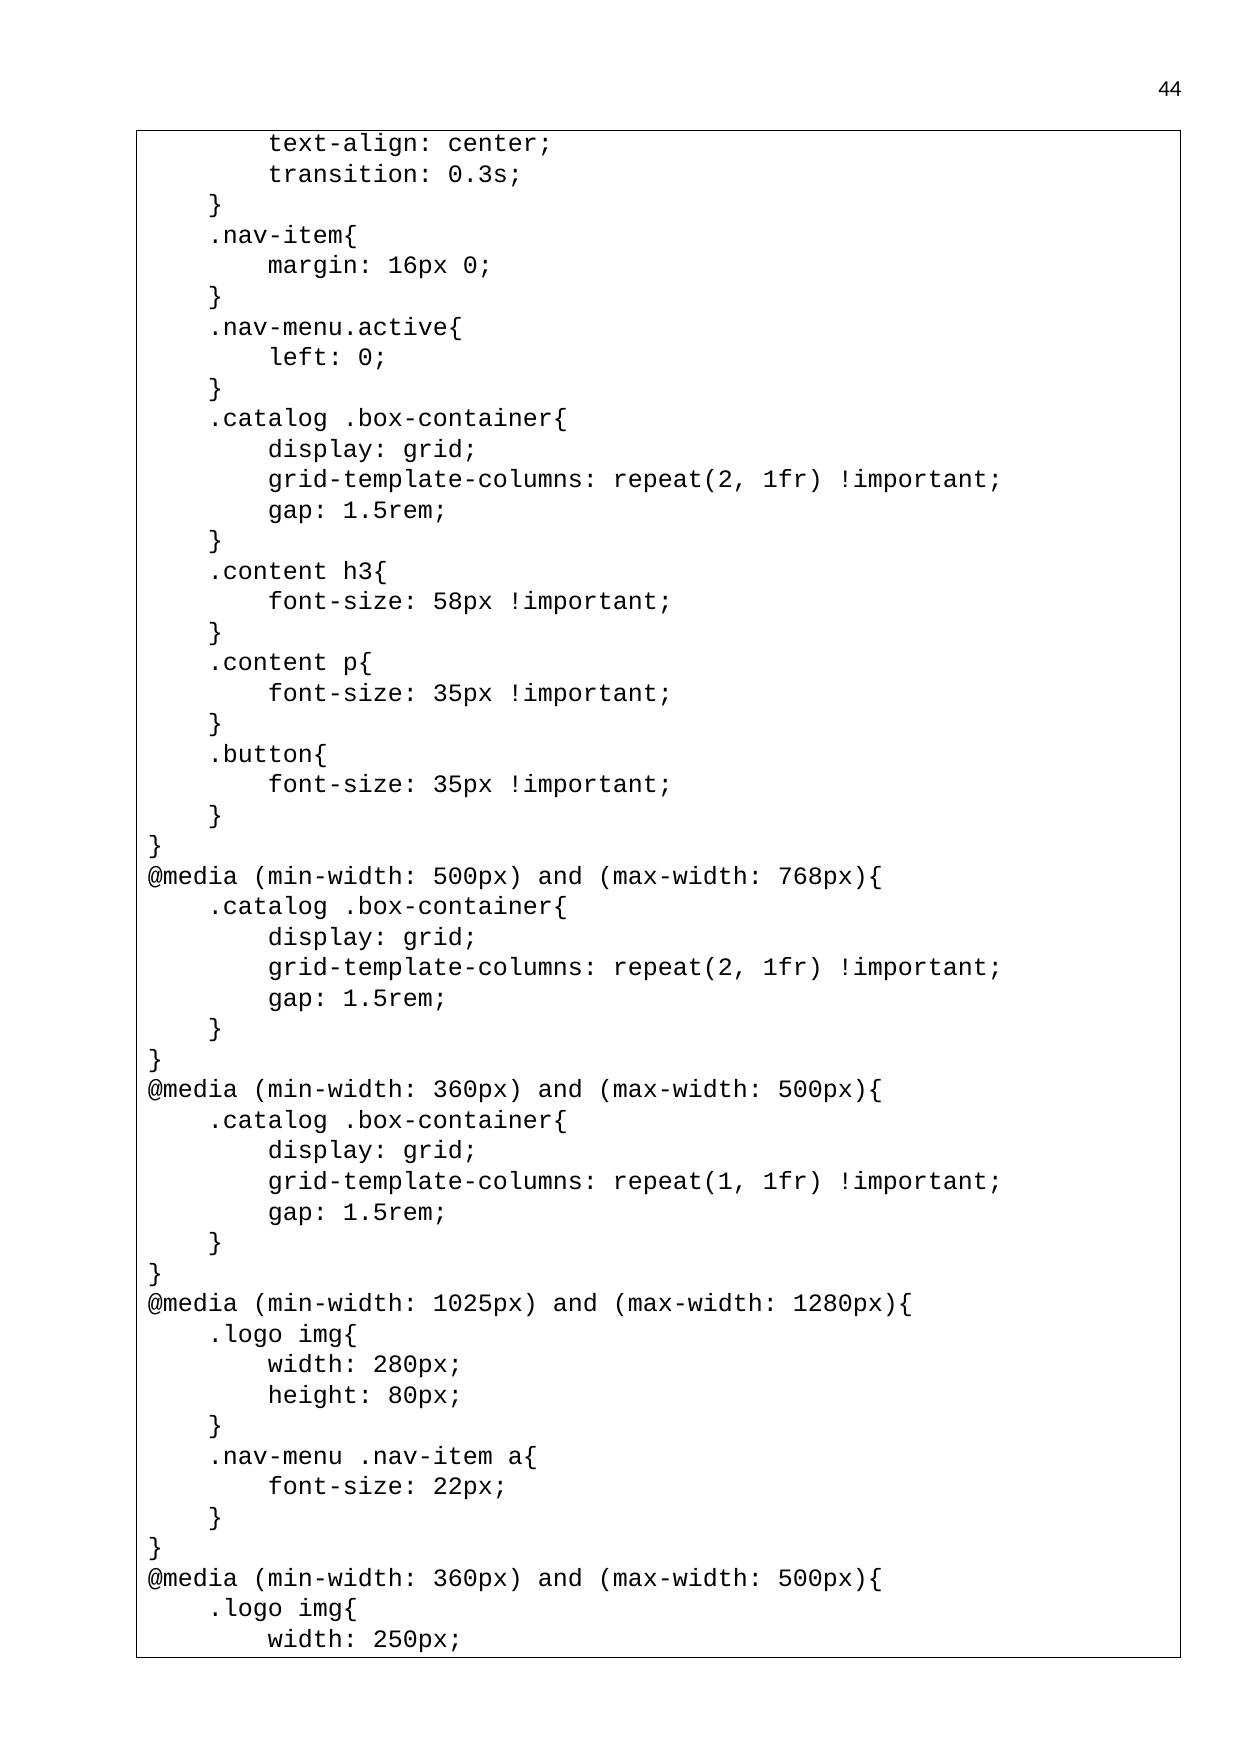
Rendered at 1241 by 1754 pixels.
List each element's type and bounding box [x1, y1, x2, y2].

table_header [137, 131, 1180, 1657]
